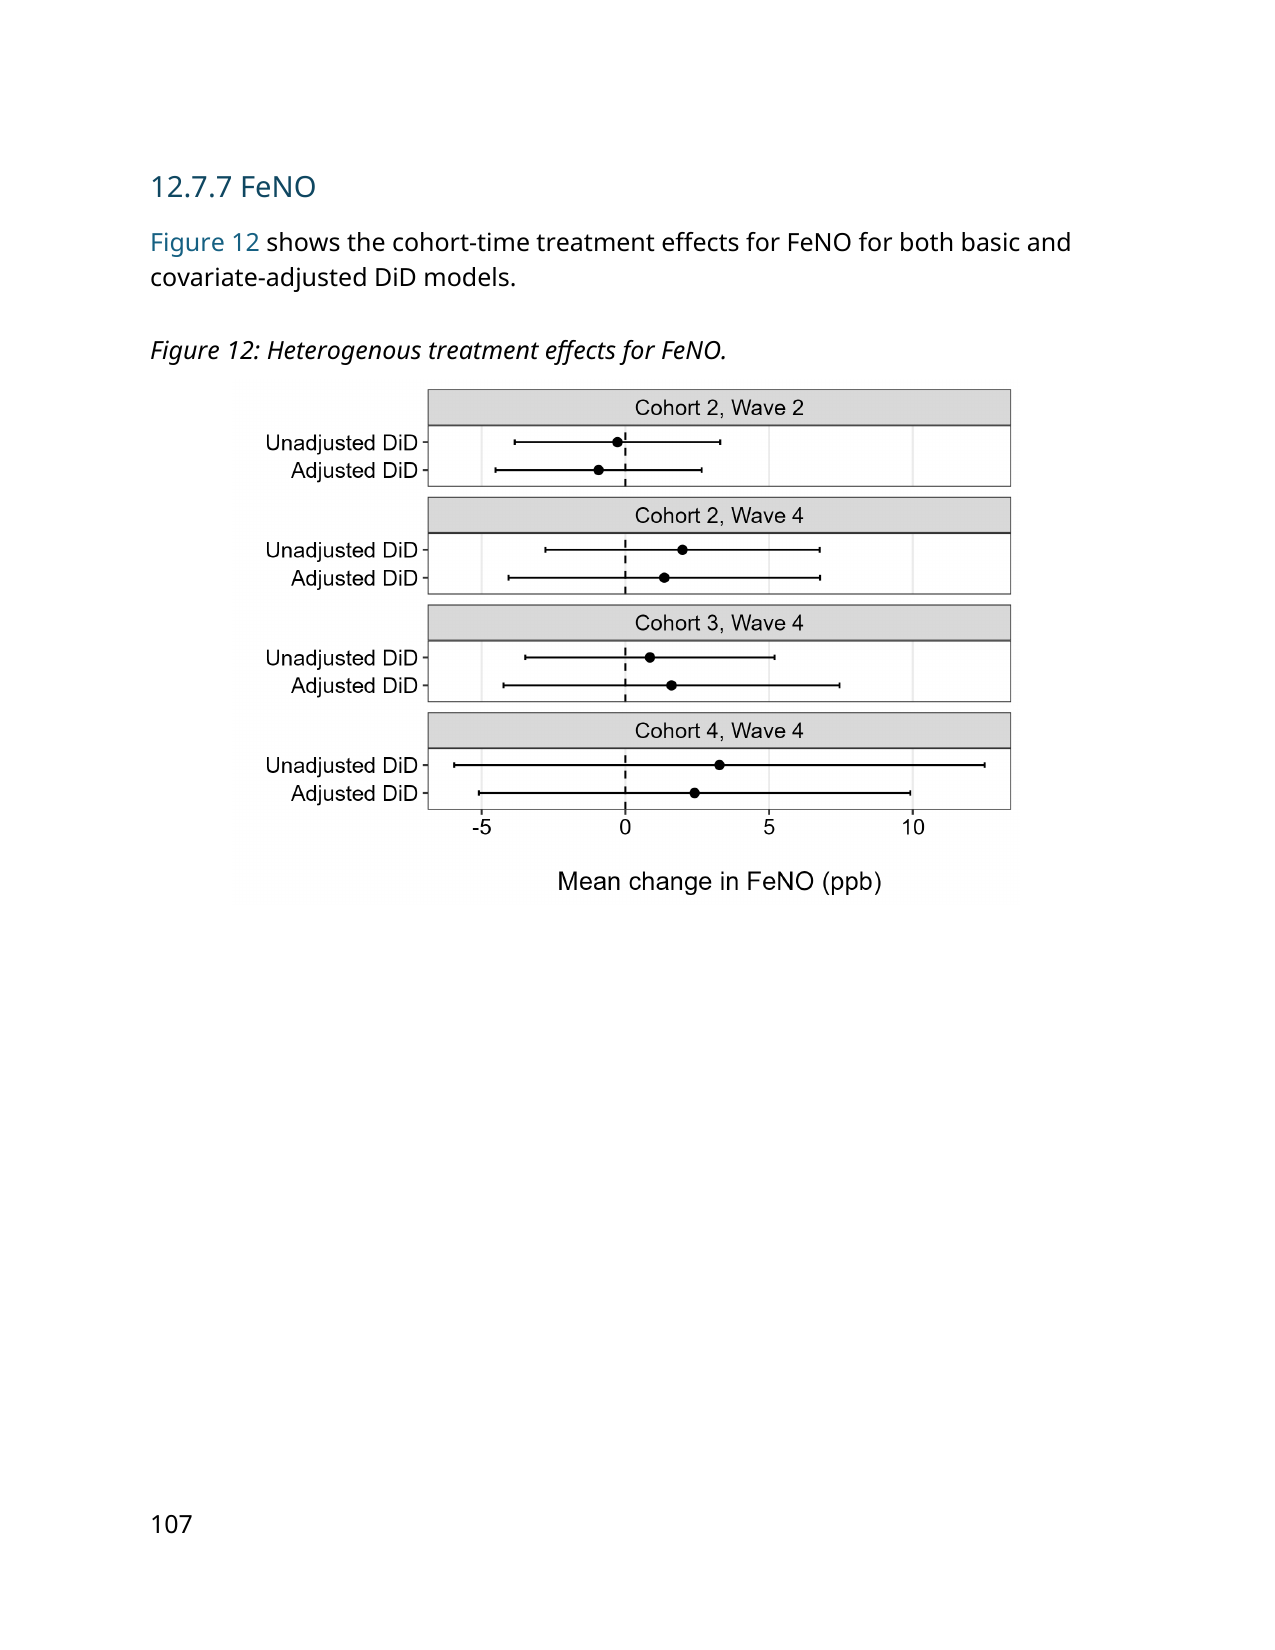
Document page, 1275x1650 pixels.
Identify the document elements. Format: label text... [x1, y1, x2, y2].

subtitle 12.7.7 FeNO [150, 167, 1125, 206]
picture [232, 379, 1020, 905]
text Figure 12 shows the cohort-time treatment effects for FeNO for both basic and covariate-adjusted DiD models. [150, 225, 1125, 293]
table_header Figure 12: Heterogenous treatment effects for FeNO. [139, 312, 1114, 908]
